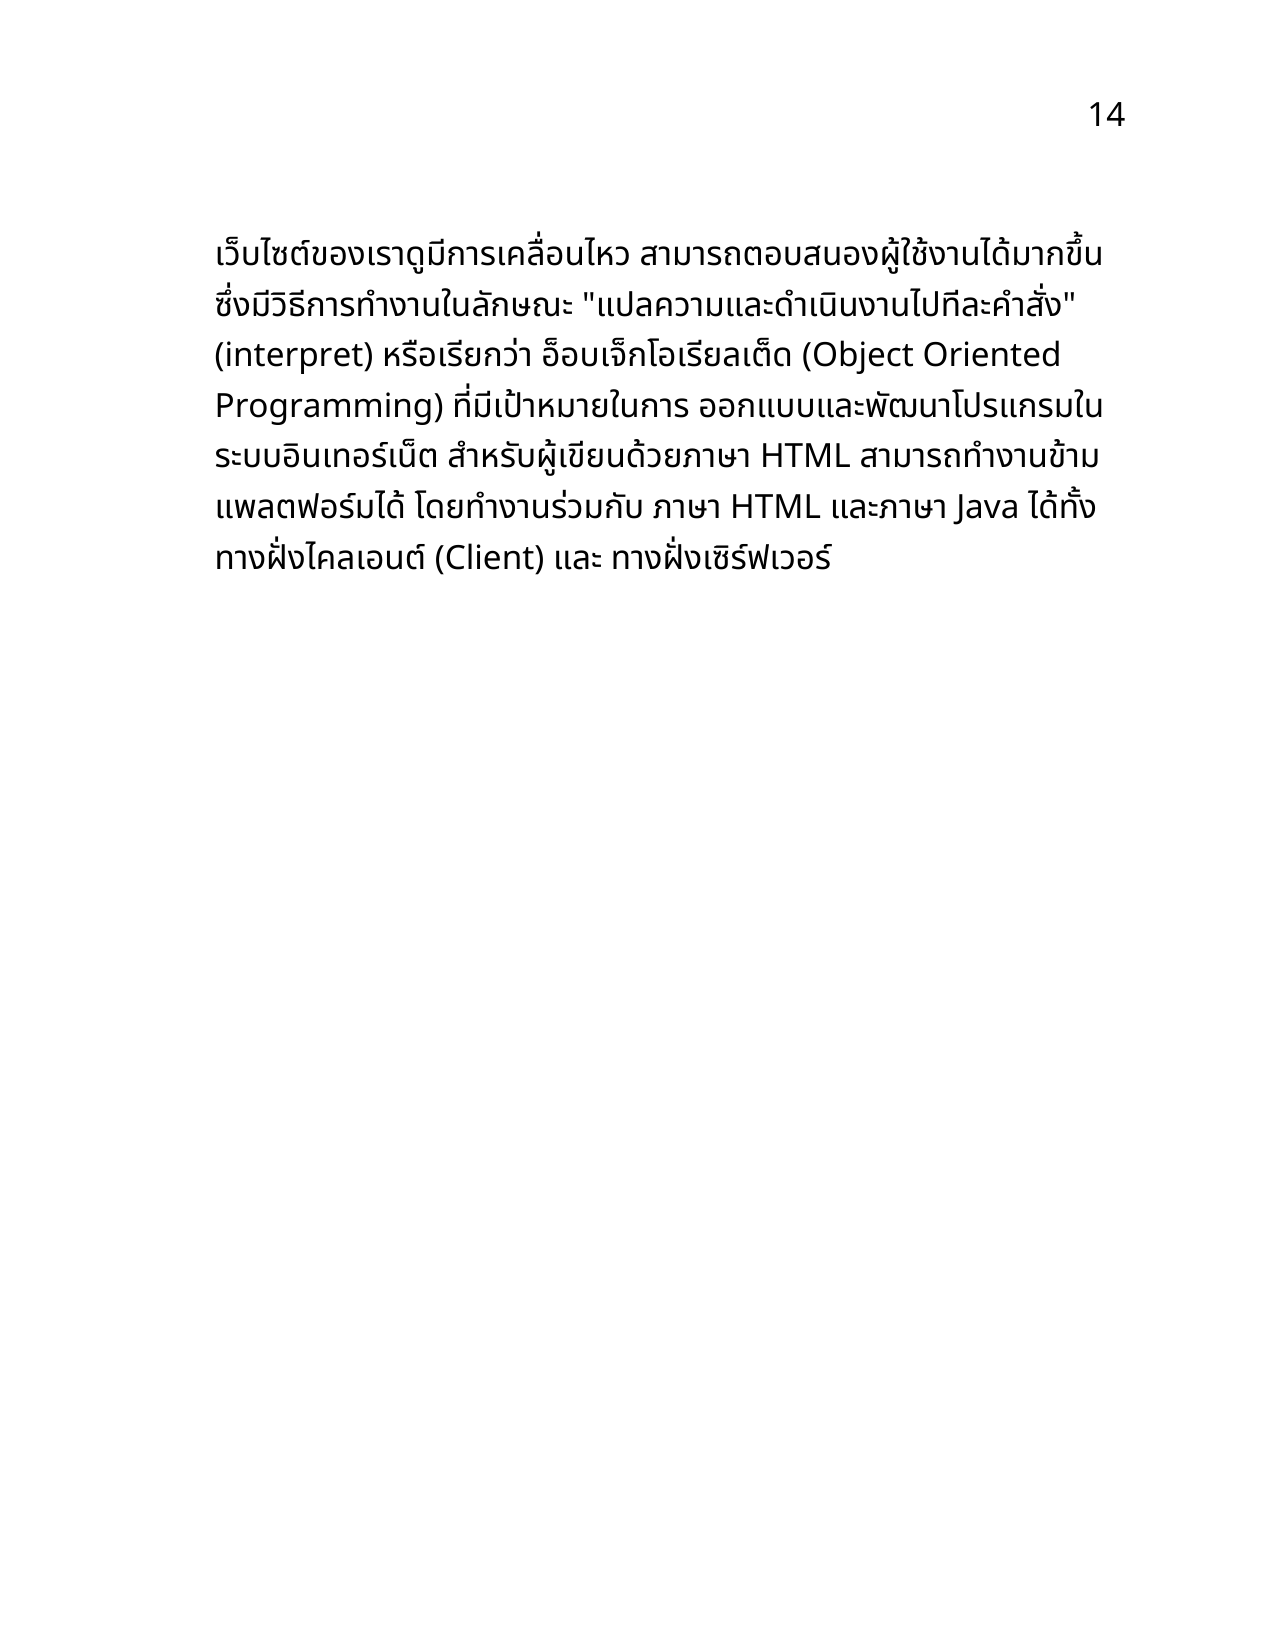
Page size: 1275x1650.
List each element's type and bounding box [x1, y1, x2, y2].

text [214, 230, 1125, 584]
